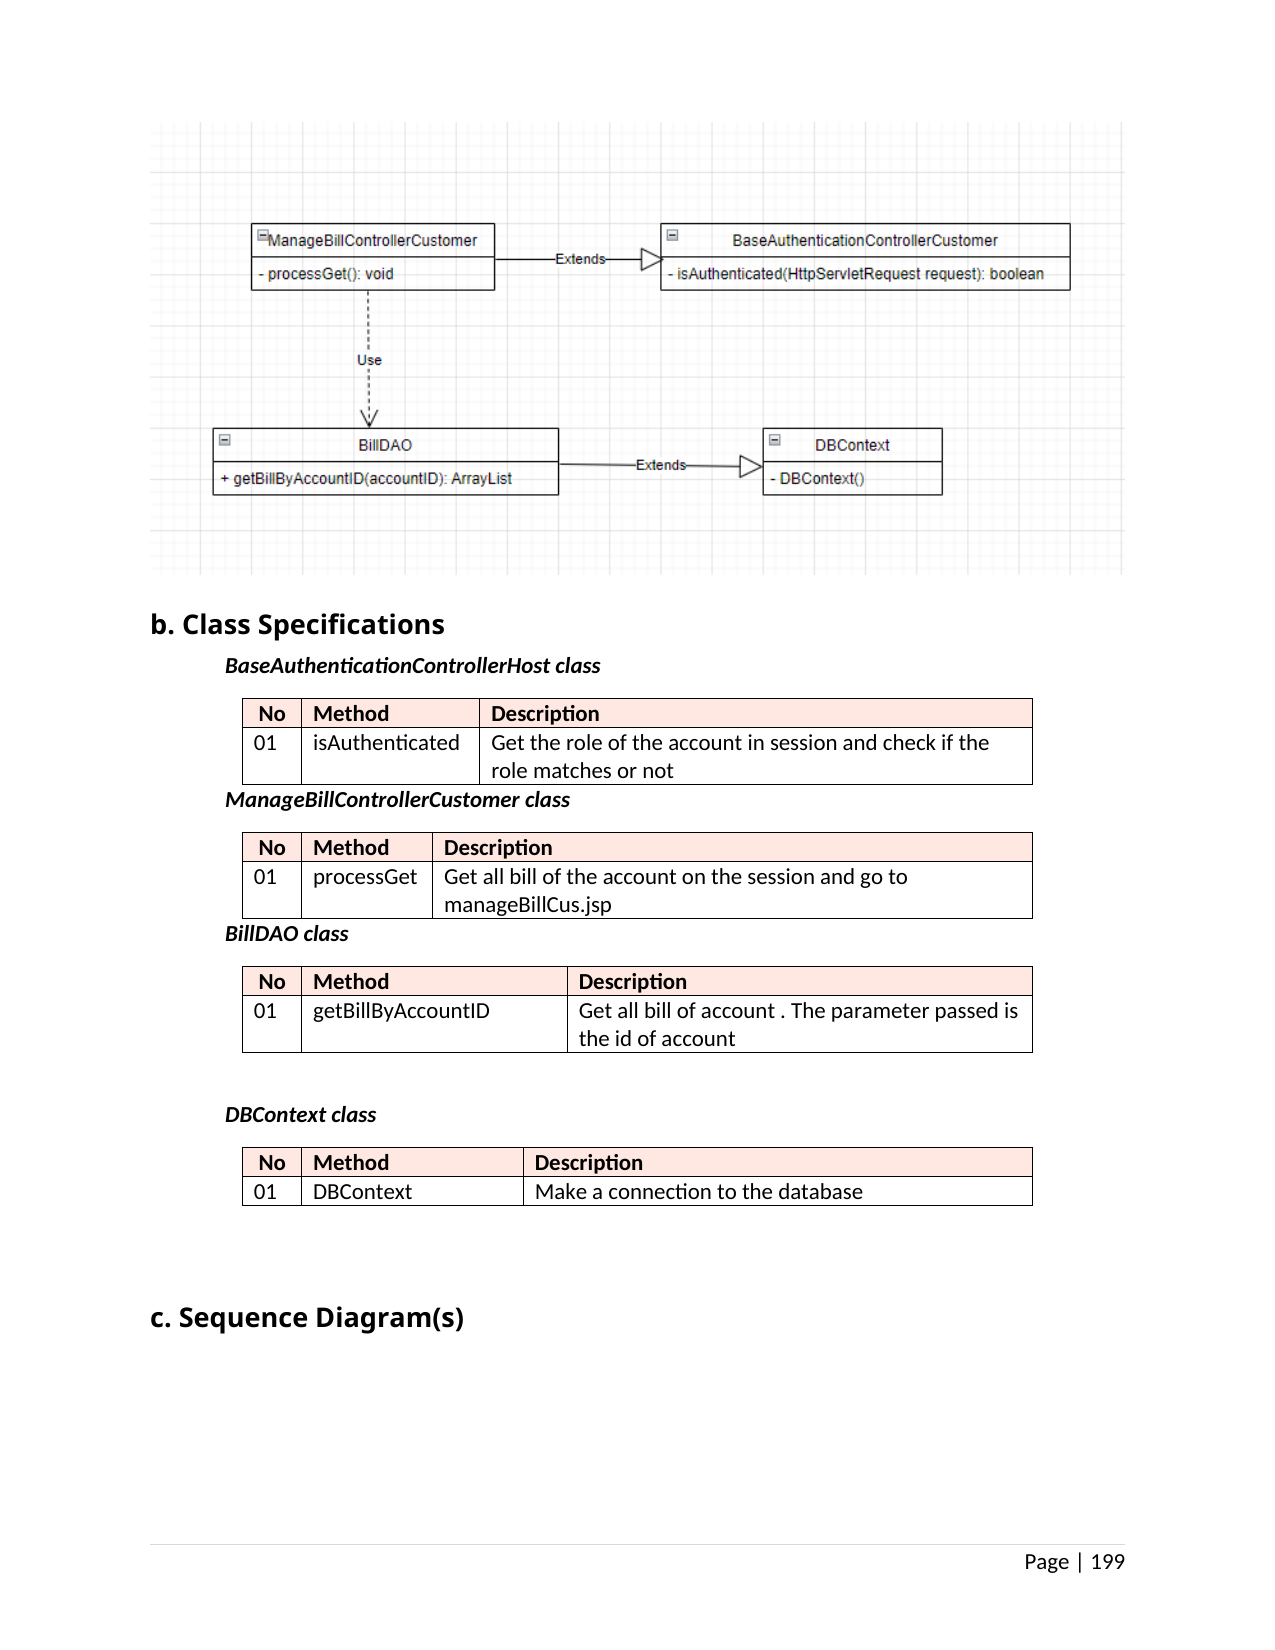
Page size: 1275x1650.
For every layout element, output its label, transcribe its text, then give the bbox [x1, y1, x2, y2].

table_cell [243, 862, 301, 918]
text BaseAuthenticationControllerHost class [225, 651, 1125, 679]
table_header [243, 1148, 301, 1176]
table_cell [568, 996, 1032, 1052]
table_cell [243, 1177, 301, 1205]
subtitle c. Sequence Diagram(s) [150, 1298, 1125, 1335]
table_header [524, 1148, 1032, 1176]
text DBContext class [225, 1100, 1125, 1128]
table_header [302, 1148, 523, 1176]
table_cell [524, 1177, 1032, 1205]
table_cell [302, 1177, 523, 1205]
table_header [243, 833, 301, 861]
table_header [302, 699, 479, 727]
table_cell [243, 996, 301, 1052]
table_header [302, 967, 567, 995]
text ManageBillControllerCustomer class [225, 785, 1125, 813]
picture [150, 122, 1125, 575]
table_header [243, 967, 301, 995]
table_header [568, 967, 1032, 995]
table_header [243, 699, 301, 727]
subtitle b. Class Specifications [150, 606, 1125, 643]
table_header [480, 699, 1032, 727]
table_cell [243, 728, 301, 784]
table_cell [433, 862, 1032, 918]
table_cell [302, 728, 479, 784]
text BillDAO class [225, 919, 1125, 947]
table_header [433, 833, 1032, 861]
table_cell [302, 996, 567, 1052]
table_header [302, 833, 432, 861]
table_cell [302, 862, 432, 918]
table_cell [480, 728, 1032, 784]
